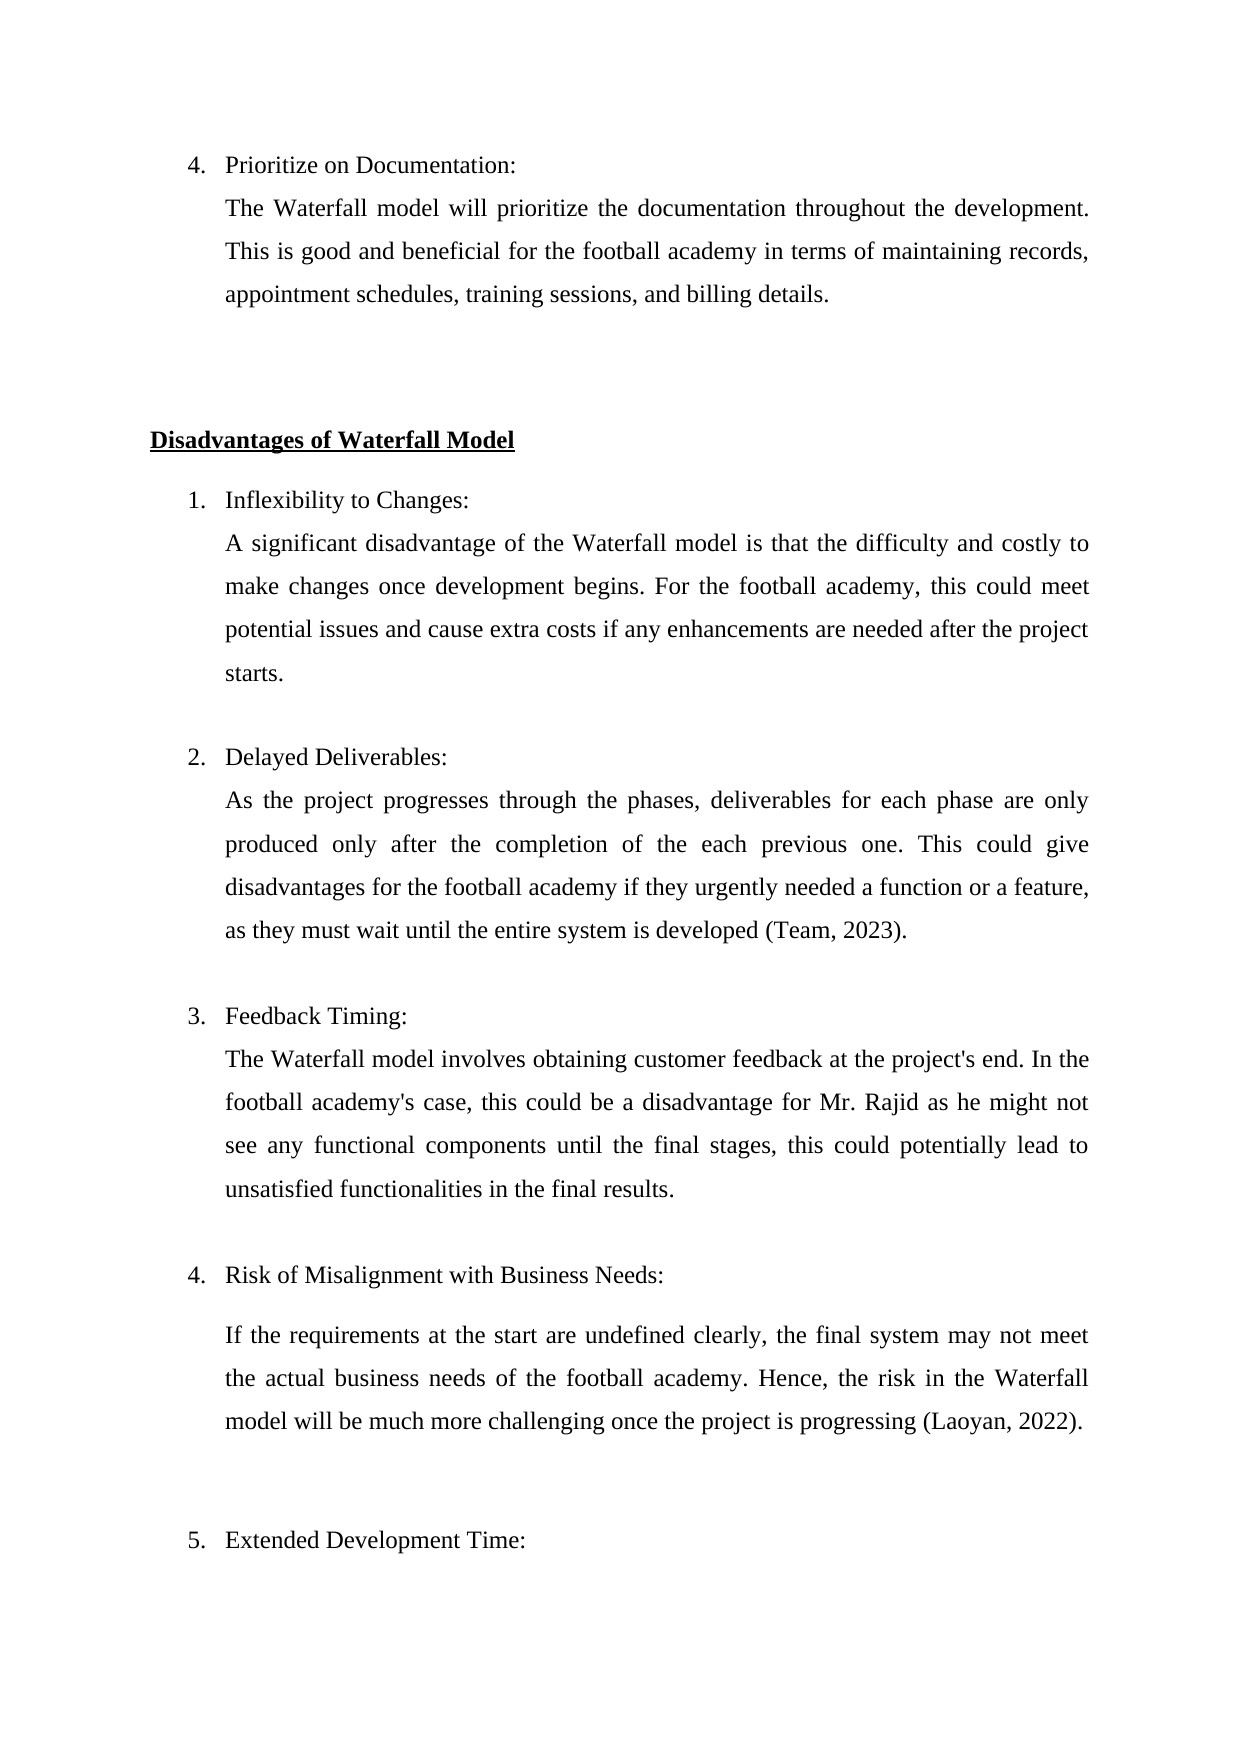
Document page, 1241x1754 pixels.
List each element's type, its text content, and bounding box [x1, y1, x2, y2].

list Feedback Timing: [187, 1001, 1090, 1030]
list Risk of Misalignment with Business Needs: [187, 1260, 1090, 1289]
list The Waterfall model involves obtaining customer feedback at the project's end. In the football academy's case, this could be a disadvantage for Mr. Rajid as he might not see any functional components until the final stages, this could potentially lead to unsatisfied functionalities in the final results. [225, 1044, 1090, 1202]
list Inflexibility to Changes: [187, 485, 1090, 514]
list As the project progresses through the phases, deliverables for each phase are only produced only after the completion of the each previous one. This could give disadvantages for the football academy if they urgently needed a function or a feature, as they must wait until the entire system is developed . [225, 786, 1090, 944]
text If the requirements at the start are undefined clearly, the final system may not meet the actual business needs of the football academy. Hence, the risk in the Waterfall model will be much more challenging once the project is progressing . [225, 1320, 1090, 1435]
list Prioritize on Documentation: [187, 150, 1090, 179]
text Disadvantages of Waterfall Model [150, 425, 1090, 454]
list Delayed Deliverables: [187, 742, 1090, 771]
list The Waterfall model will prioritize the documentation throughout the development. This is good and beneficial for the football academy in terms of maintaining records, appointment schedules, training sessions, and billing details. [225, 193, 1090, 308]
list Extended Development Time: [187, 1526, 1090, 1554]
list A significant disadvantage of the Waterfall model is that the difficulty and costly to make changes once development begins. For the football academy, this could meet potential issues and cause extra costs if any enhancements are needed after the project starts. [225, 528, 1090, 728]
